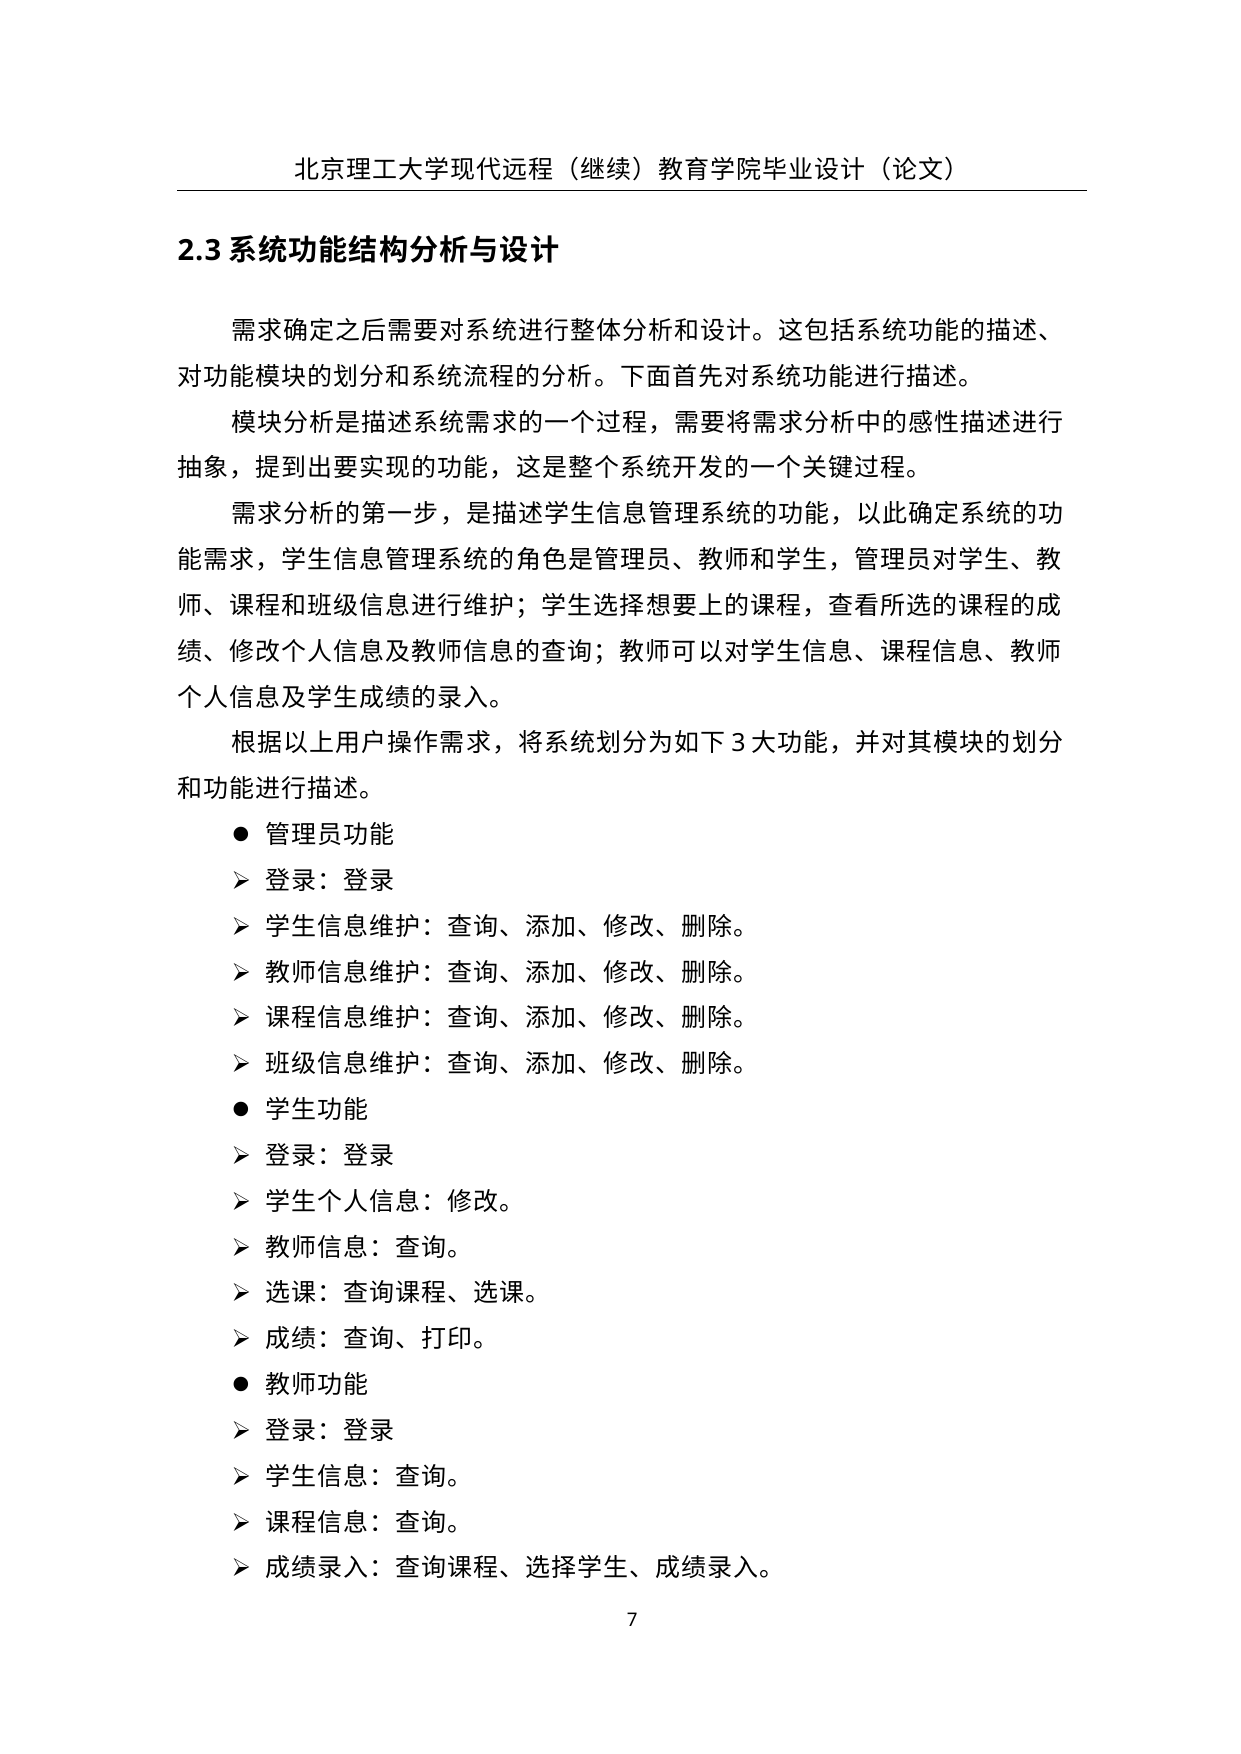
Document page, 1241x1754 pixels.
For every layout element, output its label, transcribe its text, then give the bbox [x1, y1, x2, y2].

list 班级信息维护：查询、添加、修改、删除。 [177, 1036, 1087, 1082]
list 学生信息：查询。 [177, 1448, 1087, 1494]
list 登录：登录 [177, 853, 1087, 898]
list 选课：查询课程、选课。 [177, 1265, 1087, 1311]
list 成绩：查询、打印。 [177, 1311, 1087, 1357]
text 需求确定之后需要对系统进行整体分析和设计。这包括系统功能的描述、对功能模块的划分和系统流程的分析。下面首先对系统功能进行描述。 [177, 303, 1087, 394]
list 登录：登录 [177, 1403, 1087, 1448]
list 登录：登录 [177, 1128, 1087, 1173]
list 管理员功能 [177, 807, 1087, 853]
subtitle 2.3系统功能结构分析与设计 [177, 207, 1087, 273]
list 学生信息维护：查询、添加、修改、删除。 [177, 898, 1087, 944]
text 需求分析的第一步，是描述学生信息管理系统的功能，以此确定系统的功能需求，学生信息管理系统的角色是管理员、教师和学生，管理员对学生、教师、课程和班级信息进行维护；学生选择想要上的课程，查看所选的课程的成绩、修改个人信息及教师信息的查询；教师可以对学生信息、课程信息、教师个人信息及学生成绩的录入。 [177, 486, 1087, 715]
list 成绩录入：查询课程、选择学生、成绩录入。 [177, 1540, 1087, 1586]
list 课程信息维护：查询、添加、修改、删除。 [177, 990, 1087, 1036]
list 教师功能 [177, 1357, 1087, 1403]
list 教师信息：查询。 [177, 1219, 1087, 1265]
list 学生个人信息：修改。 [177, 1173, 1087, 1219]
text 根据以上用户操作需求，将系统划分为如下3大功能，并对其模块的划分和功能进行描述。 [177, 715, 1087, 807]
list 教师信息维护：查询、添加、修改、删除。 [177, 944, 1087, 990]
text 模块分析是描述系统需求的一个过程，需要将需求分析中的感性描述进行抽象，提到出要实现的功能，这是整个系统开发的一个关键过程。 [177, 394, 1087, 486]
list 学生功能 [177, 1082, 1087, 1128]
list 课程信息：查询。 [177, 1494, 1087, 1540]
